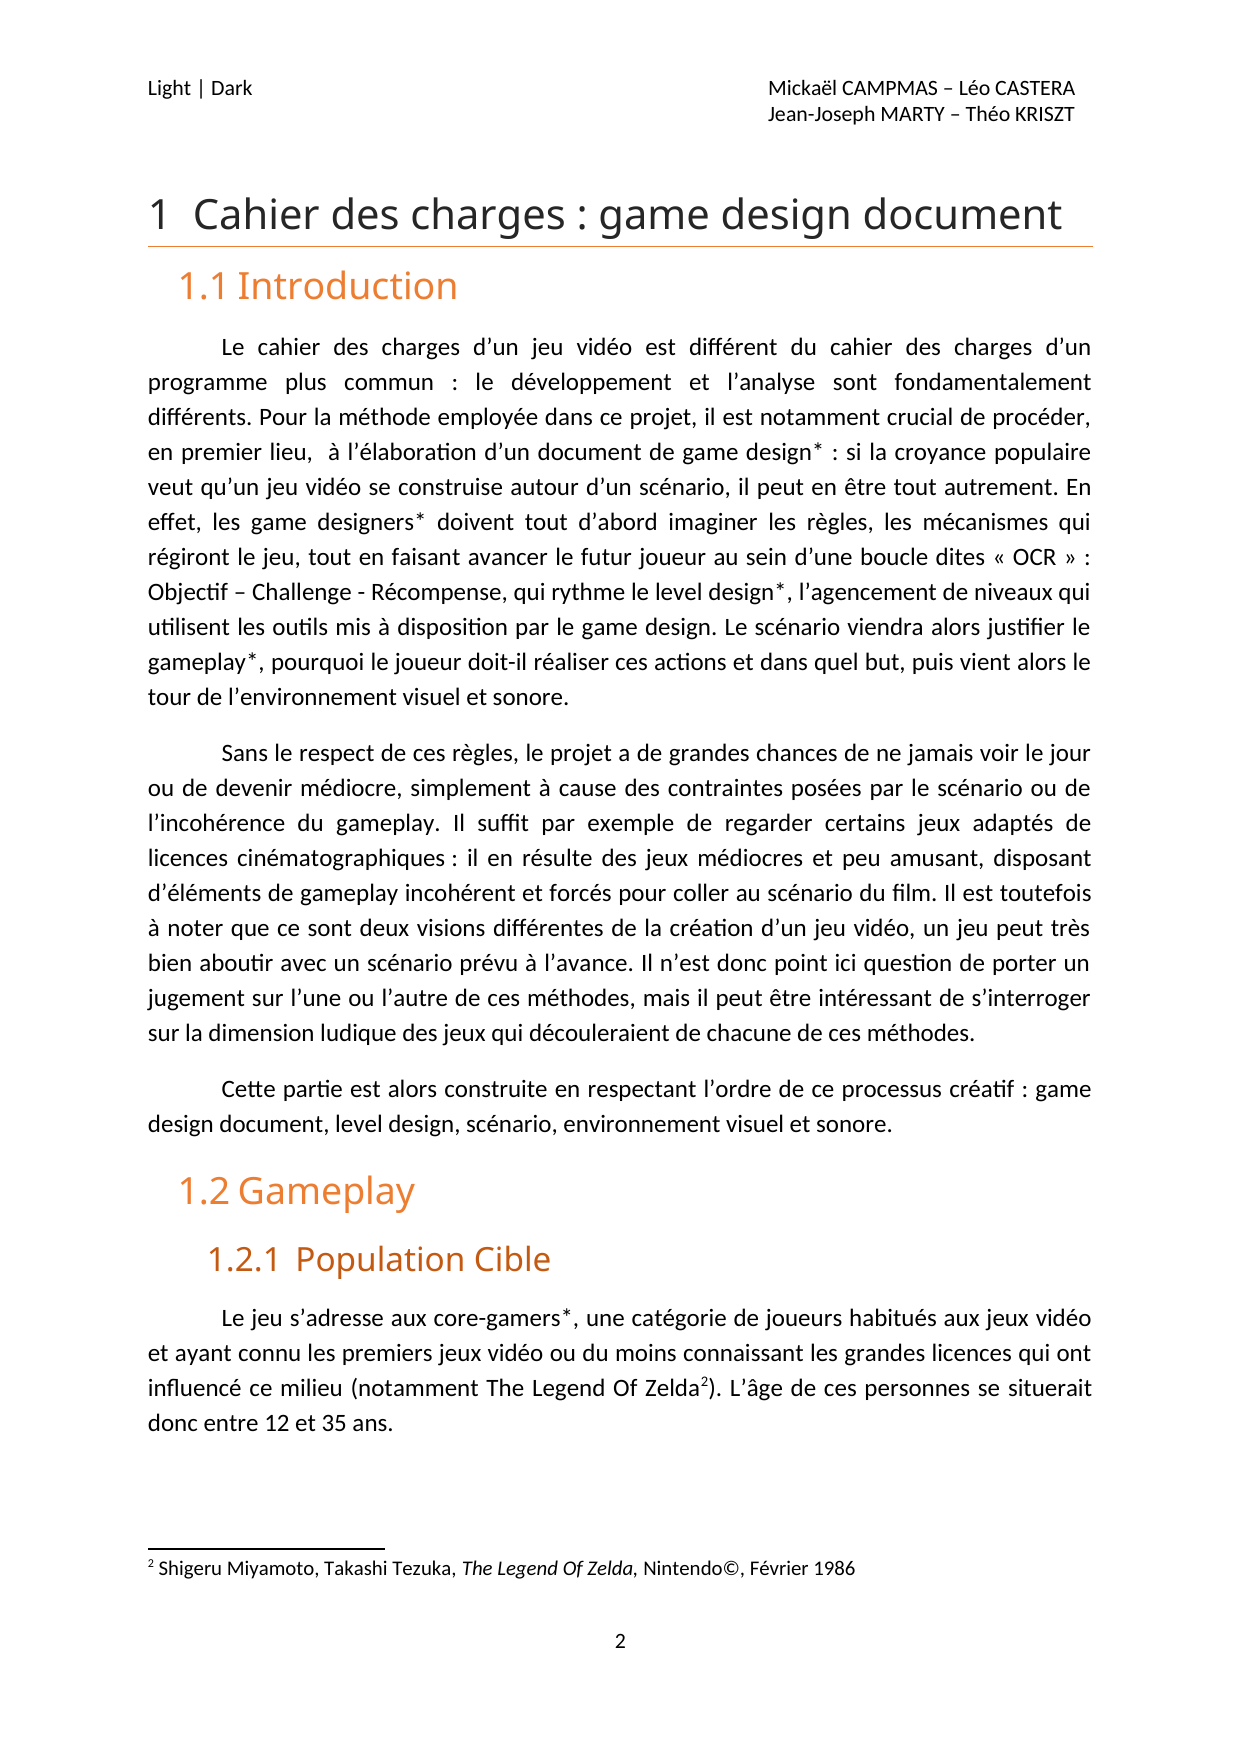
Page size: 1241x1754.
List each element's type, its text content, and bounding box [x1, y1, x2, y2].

text Cette partie est alors construite en respectant l’ordre de ce processus créatif : game design document, level design, scénario, environnement visuel et sonore. [148, 1073, 1093, 1139]
text Le jeu s’adresse aux core-gamers*, une catégorie de joueurs habitués aux jeux vidéo et ayant connu les premiers jeux vidéo ou du moins connaissant les grandes licences qui ont influencé ce milieu (notamment The Legend Of Zelda). L’âge de ces personnes se situerait donc entre 12 et 35 ans. [148, 1302, 1093, 1438]
subtitle Introduction [177, 259, 1093, 311]
subtitle Population Cible [207, 1236, 1093, 1281]
text Sans le respect de ces règles, le projet a de grandes chances de ne jamais voir le jour ou de devenir médiocre, simplement à cause des contraintes posées par le scénario ou de l’incohérence du gameplay. Il suffit par exemple de regarder certains jeux adaptés de licences cinématographiques : il en résulte des jeux médiocres et peu amusant, disposant d’éléments de gameplay incohérent et forcés pour coller au scénario du film. Il est toutefois à noter que ce sont deux visions différentes de la création d’un jeu vidéo, un jeu peut très bien aboutir avec un scénario prévu à l’avance. Il n’est donc point ici question de porter un jugement sur l’une ou l’autre de ces méthodes, mais il peut être intéressant de s’interroger sur la dimension ludique des jeux qui découleraient de chacune de ces méthodes. [148, 737, 1093, 1048]
subtitle Gameplay [177, 1164, 1093, 1215]
subtitle Cahier des charges : game design document [148, 185, 1093, 246]
text Le cahier des charges d’un jeu vidéo est différent du cahier des charges d’un programme plus commun : le développement et l’analyse sont fondamentalement différents. Pour la méthode employée dans ce projet, il est notamment crucial de procéder, en premier lieu, à l’élaboration d’un document de game design* : si la croyance populaire veut qu’un jeu vidéo se construise autour d’un scénario, il peut en être tout autrement. En effet, les game designers* doivent tout d’abord imaginer les règles, les mécanismes qui régiront le jeu, tout en faisant avancer le futur joueur au sein d’une boucle dites « OCR » : Objectif – Challenge - Récompense, qui rythme le level design*, l’agencement de niveaux qui utilisent les outils mis à disposition par le game design. Le scénario viendra alors justifier le gameplay*, pourquoi le joueur doit-il réaliser ces actions et dans quel but, puis vient alors le tour de l’environnement visuel et sonore. [148, 331, 1093, 712]
